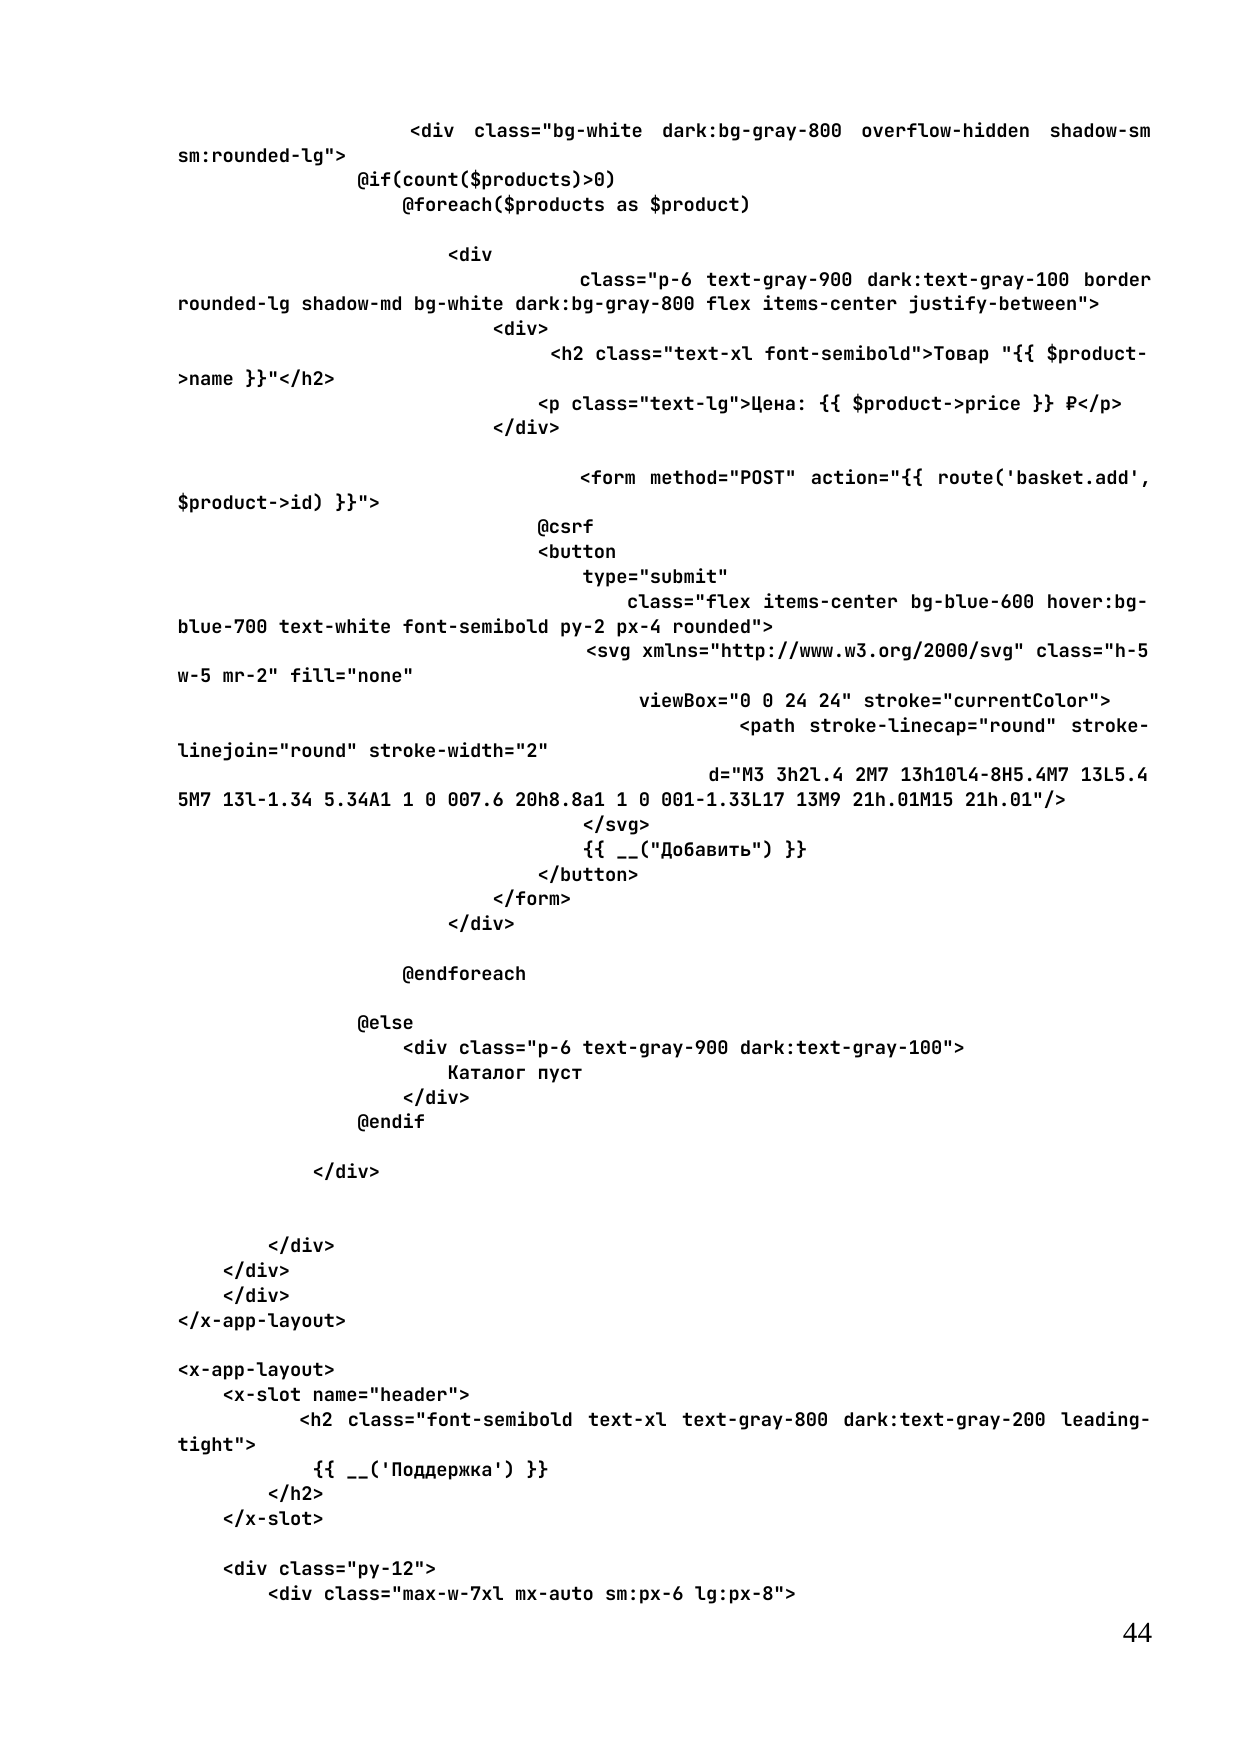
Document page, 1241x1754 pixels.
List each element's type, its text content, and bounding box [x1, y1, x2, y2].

text <div class="max-w-7xl mx-auto sm:px-6 lg:px-8"> [177, 1581, 1152, 1606]
text <svg xmlns="http://www.w3.org/2000/svg" class="h-5 w-5 mr-2" fill="none" [177, 639, 1152, 688]
text <x-app-layout> [177, 1358, 1152, 1382]
text @csrf [177, 515, 1152, 539]
text <div class="bg-white dark:bg-gray-800 overflow-hidden shadow-sm sm:rounded-lg"> [177, 118, 1152, 168]
text <form method="POST" action="{{ route('basket.add', $product->id) }}"> [177, 465, 1152, 515]
text </x-app-layout> [177, 1308, 1152, 1333]
text </div> [177, 1258, 1152, 1283]
text </div> [177, 416, 1152, 440]
text @endforeach [177, 961, 1152, 986]
text Каталог пуст [177, 1060, 1152, 1085]
text <h2 class="text-xl font-semibold">Товар "{{ $product->name }}"</h2> [177, 341, 1152, 391]
text </h2> [177, 1482, 1152, 1506]
text class="p-6 text-gray-900 dark:text-gray-100 border rounded-lg shadow-md bg-white dark:bg-gray-800 flex items-center justify-between"> [177, 267, 1152, 316]
text d="M3 3h2l.4 2M7 13h10l4-8H5.4M7 13L5.4 5M7 13l-1.34 5.34A1 1 0 007.6 20h8.8a1 1 0 001-1.33L17 13M9 21h.01M15 21h.01"/> [177, 763, 1152, 812]
text <button [177, 539, 1152, 564]
text </svg> [177, 812, 1152, 837]
text <h2 class="font-semibold text-xl text-gray-800 dark:text-gray-200 leading-tight"> [177, 1407, 1152, 1457]
text <div class="py-12"> [177, 1556, 1152, 1581]
text </div> [177, 1159, 1152, 1184]
text @else [177, 1011, 1152, 1035]
text <div> [177, 316, 1152, 341]
text </button> [177, 862, 1152, 887]
text </div> [177, 1283, 1152, 1308]
text @foreach($products as $product) [177, 192, 1152, 217]
text </div> [177, 1234, 1152, 1258]
text </form> [177, 887, 1152, 911]
text <x-slot name="header"> [177, 1382, 1152, 1407]
text <path stroke-linecap="round" stroke-linejoin="round" stroke-width="2" [177, 713, 1152, 763]
text type="submit" [177, 564, 1152, 589]
text <div class="p-6 text-gray-900 dark:text-gray-100"> [177, 1035, 1152, 1060]
text <p class="text-lg">Цена: {{ $product->price }} ₽</p> [177, 391, 1152, 416]
text </div> [177, 1085, 1152, 1110]
text class="flex items-center bg-blue-600 hover:bg-blue-700 text-white font-semibold py-2 px-4 rounded"> [177, 589, 1152, 639]
text <div [177, 242, 1152, 267]
text </x-slot> [177, 1506, 1152, 1531]
text </div> [177, 911, 1152, 936]
text {{ __('Поддержка') }} [177, 1457, 1152, 1482]
text @if(count($products)>0) [177, 168, 1152, 192]
text @endif [177, 1110, 1152, 1134]
text viewBox="0 0 24 24" stroke="currentColor"> [177, 688, 1152, 713]
text {{ __("Добавить") }} [177, 837, 1152, 862]
